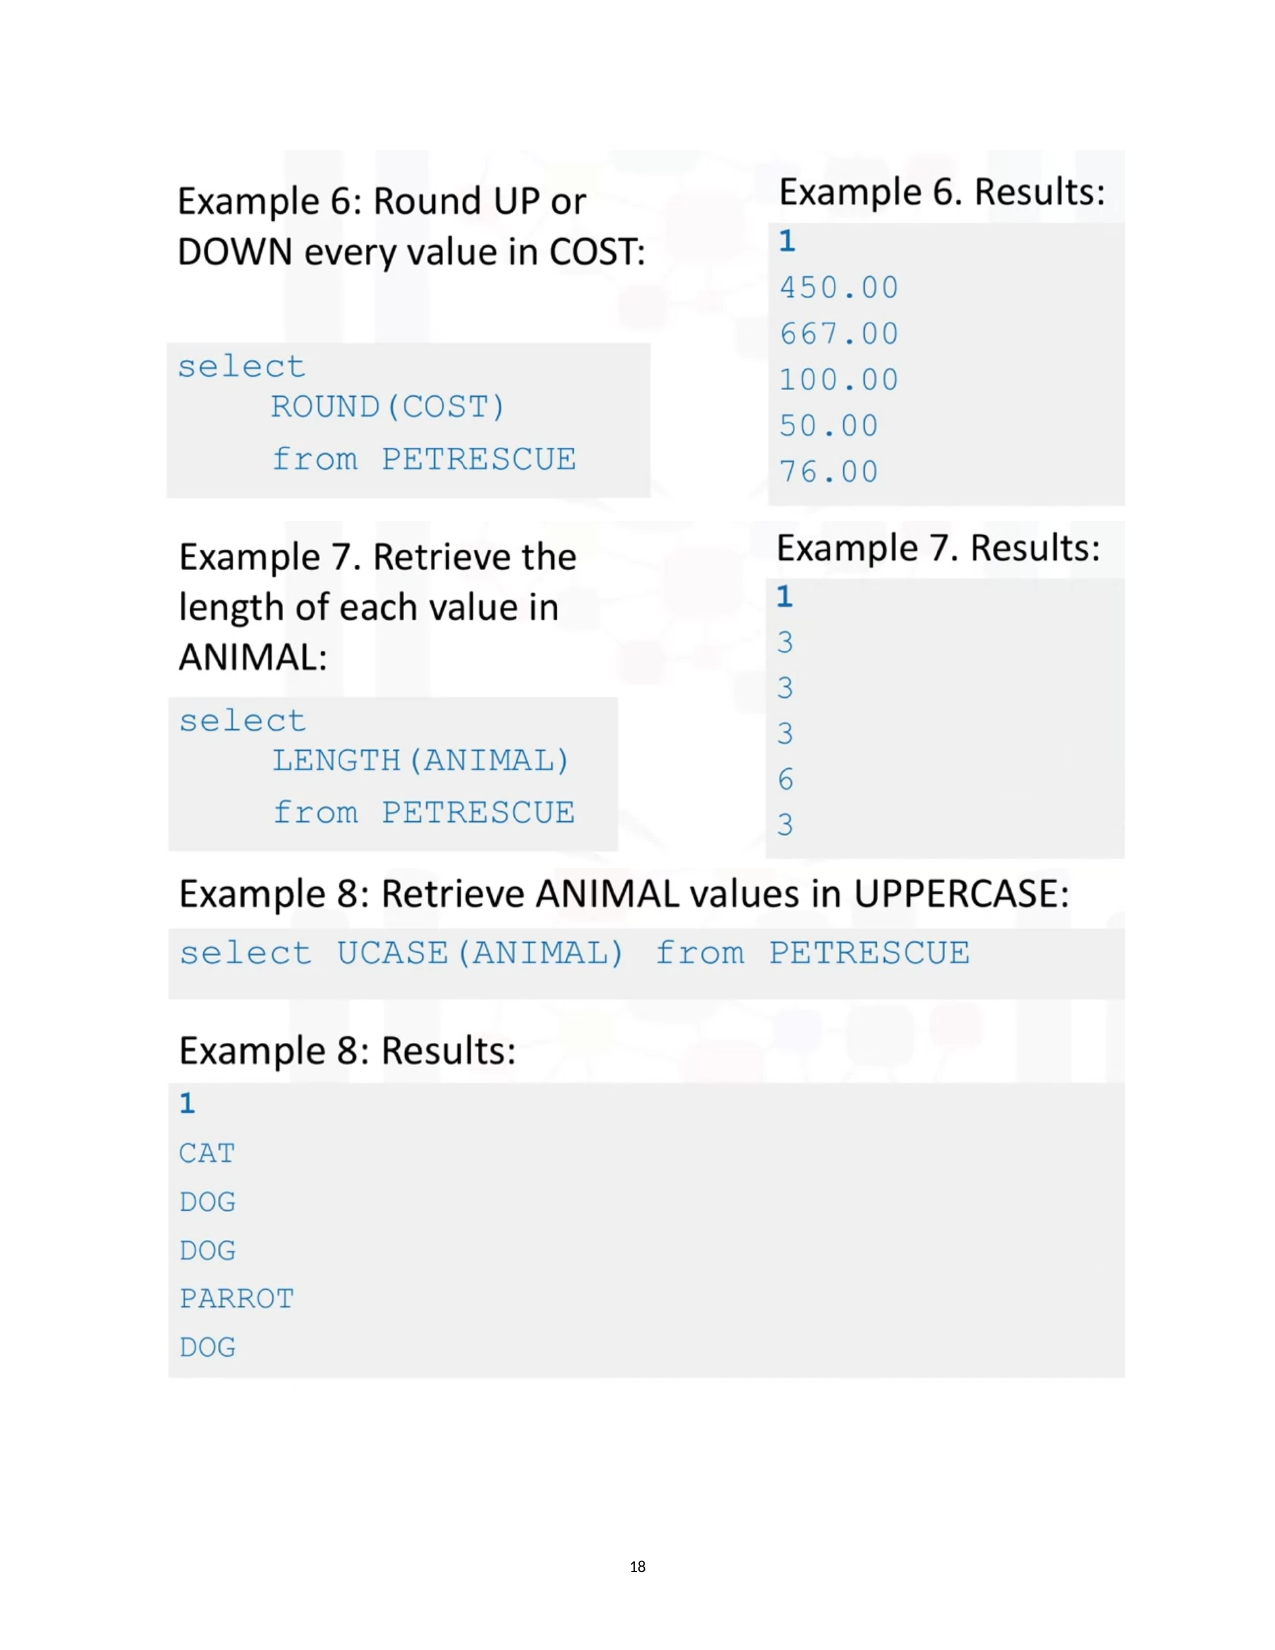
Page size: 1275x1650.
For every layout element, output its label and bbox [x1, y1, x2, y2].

picture [150, 150, 1125, 1389]
